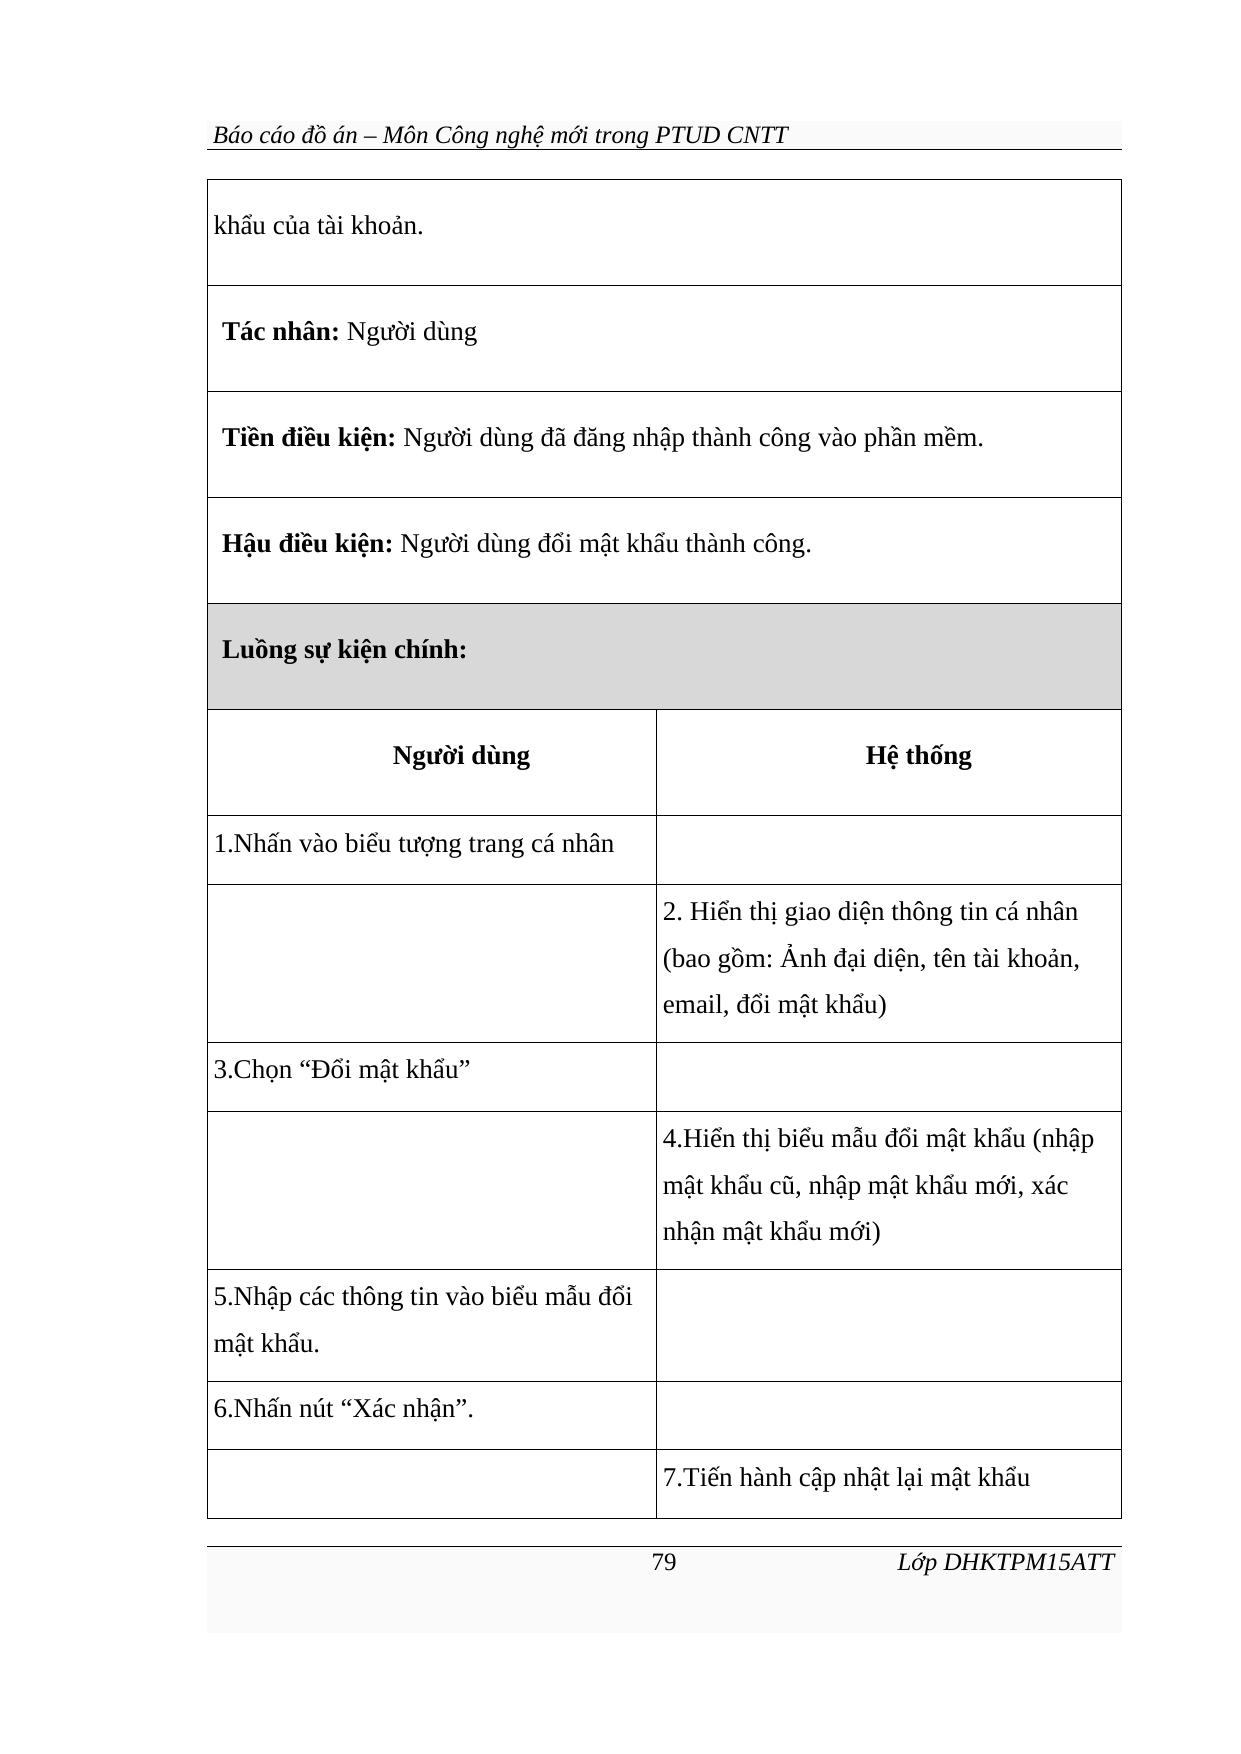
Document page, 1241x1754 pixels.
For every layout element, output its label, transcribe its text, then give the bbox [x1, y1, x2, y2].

table_cell [657, 1270, 1121, 1381]
table_cell Luồng sự kiện chính: [208, 604, 1121, 709]
table_cell 3.Chọn “Đổi mật khẩu” [208, 1043, 656, 1111]
table_cell 6.Nhấn nút “Xác nhận”. [208, 1382, 656, 1449]
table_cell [208, 180, 1121, 285]
table_cell [208, 1112, 656, 1269]
table_cell Người dùng [208, 710, 656, 815]
table_cell 7.Tiến hành cập nhật lại mật khẩu [657, 1450, 1121, 1518]
table_cell [208, 1450, 656, 1518]
table_cell [657, 1043, 1121, 1111]
table_cell Hậu điều kiện: Người dùng đổi mật khẩu thành công. [208, 498, 1121, 603]
table_cell [657, 816, 1121, 884]
table_cell 4.Hiển thị biểu mẫu đổi mật khẩu (nhập mật khẩu cũ, nhập mật khẩu mới, xác nhận mật khẩu mới) [657, 1112, 1121, 1269]
table_cell 2. Hiển thị giao diện thông tin cá nhân (bao gồm: Ảnh đại diện, tên tài khoản, email, đổi mật khẩu) [657, 885, 1121, 1042]
table_cell Hệ thống [657, 710, 1121, 815]
table_cell [208, 885, 656, 1042]
table_cell Tiền điều kiện: Người dùng đã đăng nhập thành công vào phần mềm. [208, 392, 1121, 497]
table_cell [657, 1382, 1121, 1449]
table_cell Tác nhân: Người dùng [208, 286, 1121, 391]
table_cell 1.Nhấn vào biểu tượng trang cá nhân [208, 816, 656, 884]
table_cell 5.Nhập các thông tin vào biểu mẫu đổi mật khẩu. [208, 1270, 656, 1381]
